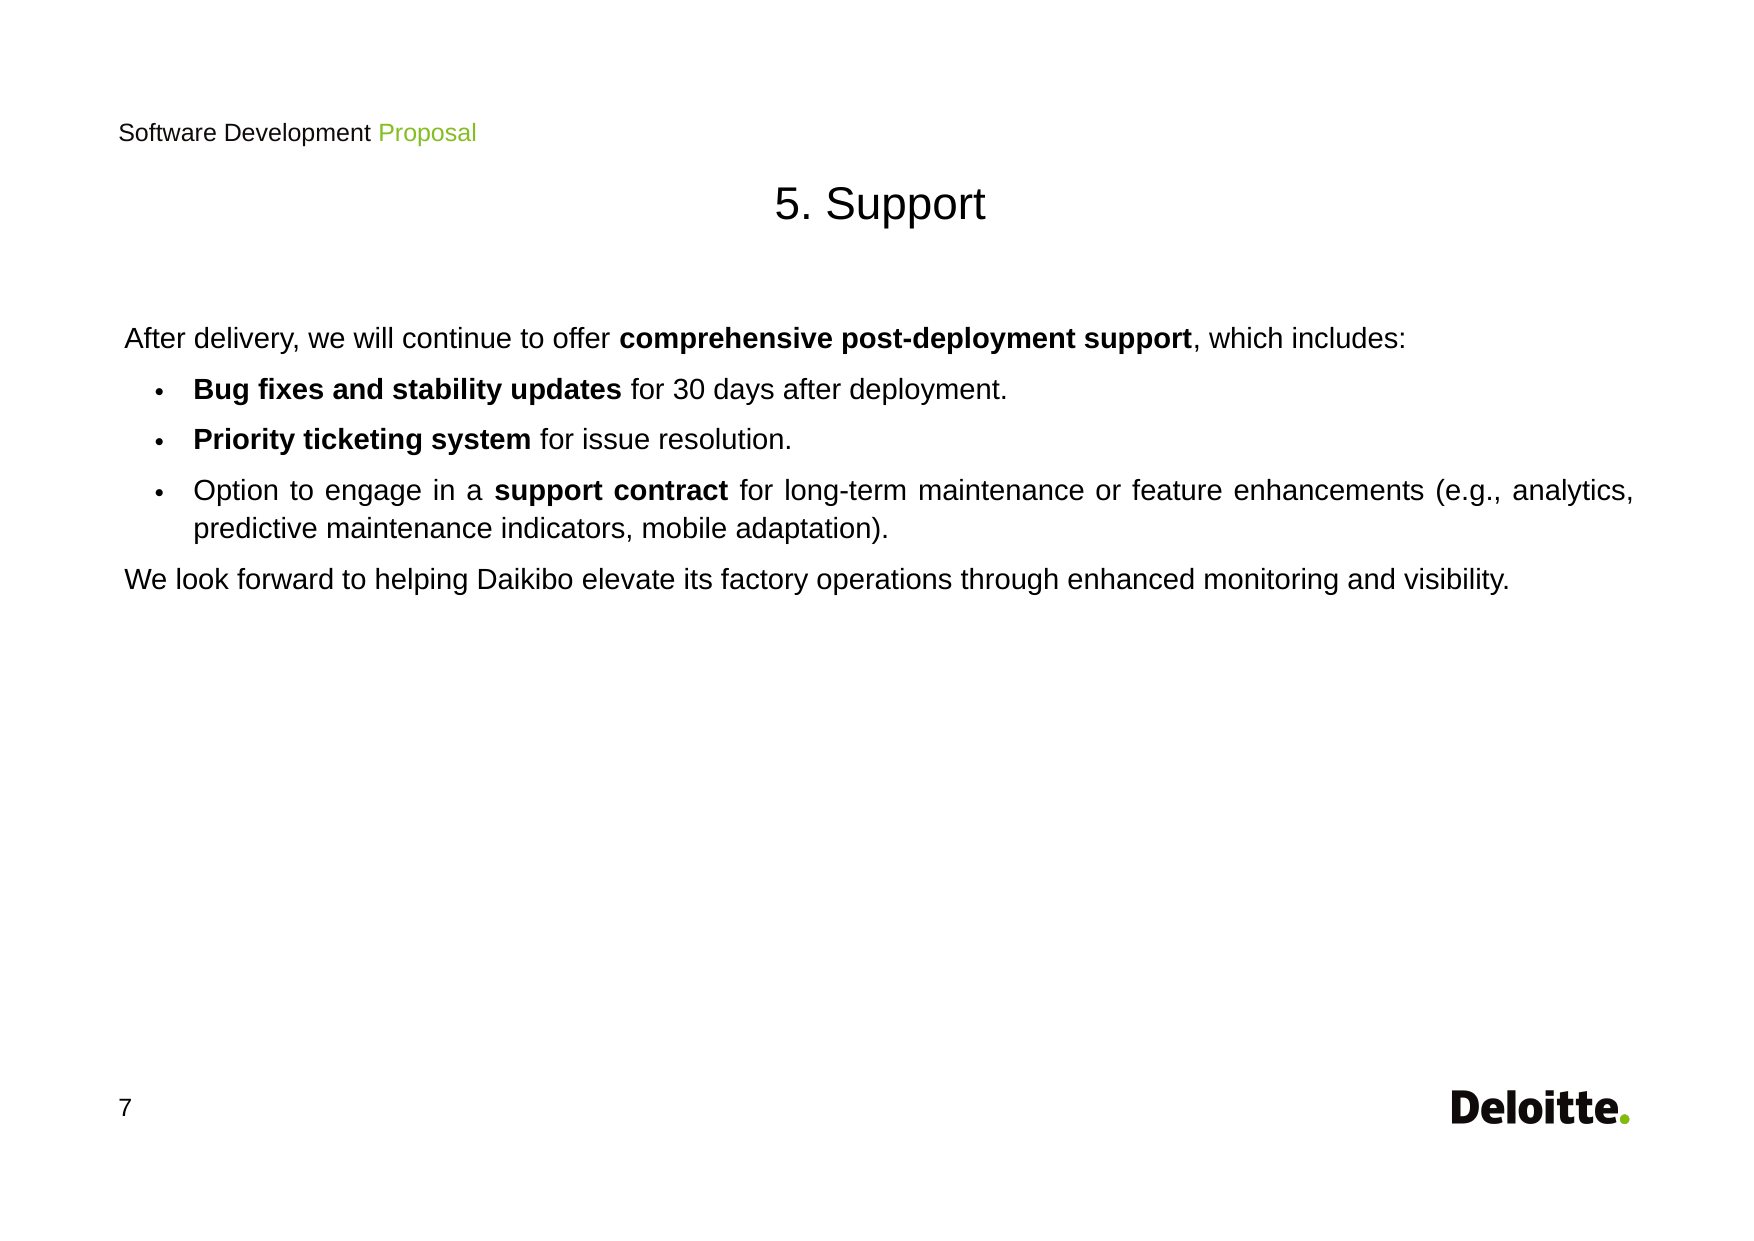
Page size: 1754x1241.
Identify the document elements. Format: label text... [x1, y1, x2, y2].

picture [1448, 1084, 1633, 1130]
list Bug fixes and stability updates for 30 days after deployment. [156, 372, 1636, 405]
list Priority ticketing system for issue resolution. [156, 422, 1636, 456]
text 5. Support [124, 176, 1636, 229]
text We look forward to helping Daikibo elevate its factory operations through enhanced monitoring and visibility. [124, 562, 1636, 596]
text After delivery, we will continue to offer comprehensive post-deployment support, which includes: [124, 321, 1636, 355]
list Option to engage in a support contract for long-term maintenance or feature enhancements (e.g., analytics, predictive maintenance indicators, mobile adaptation). [156, 473, 1636, 545]
